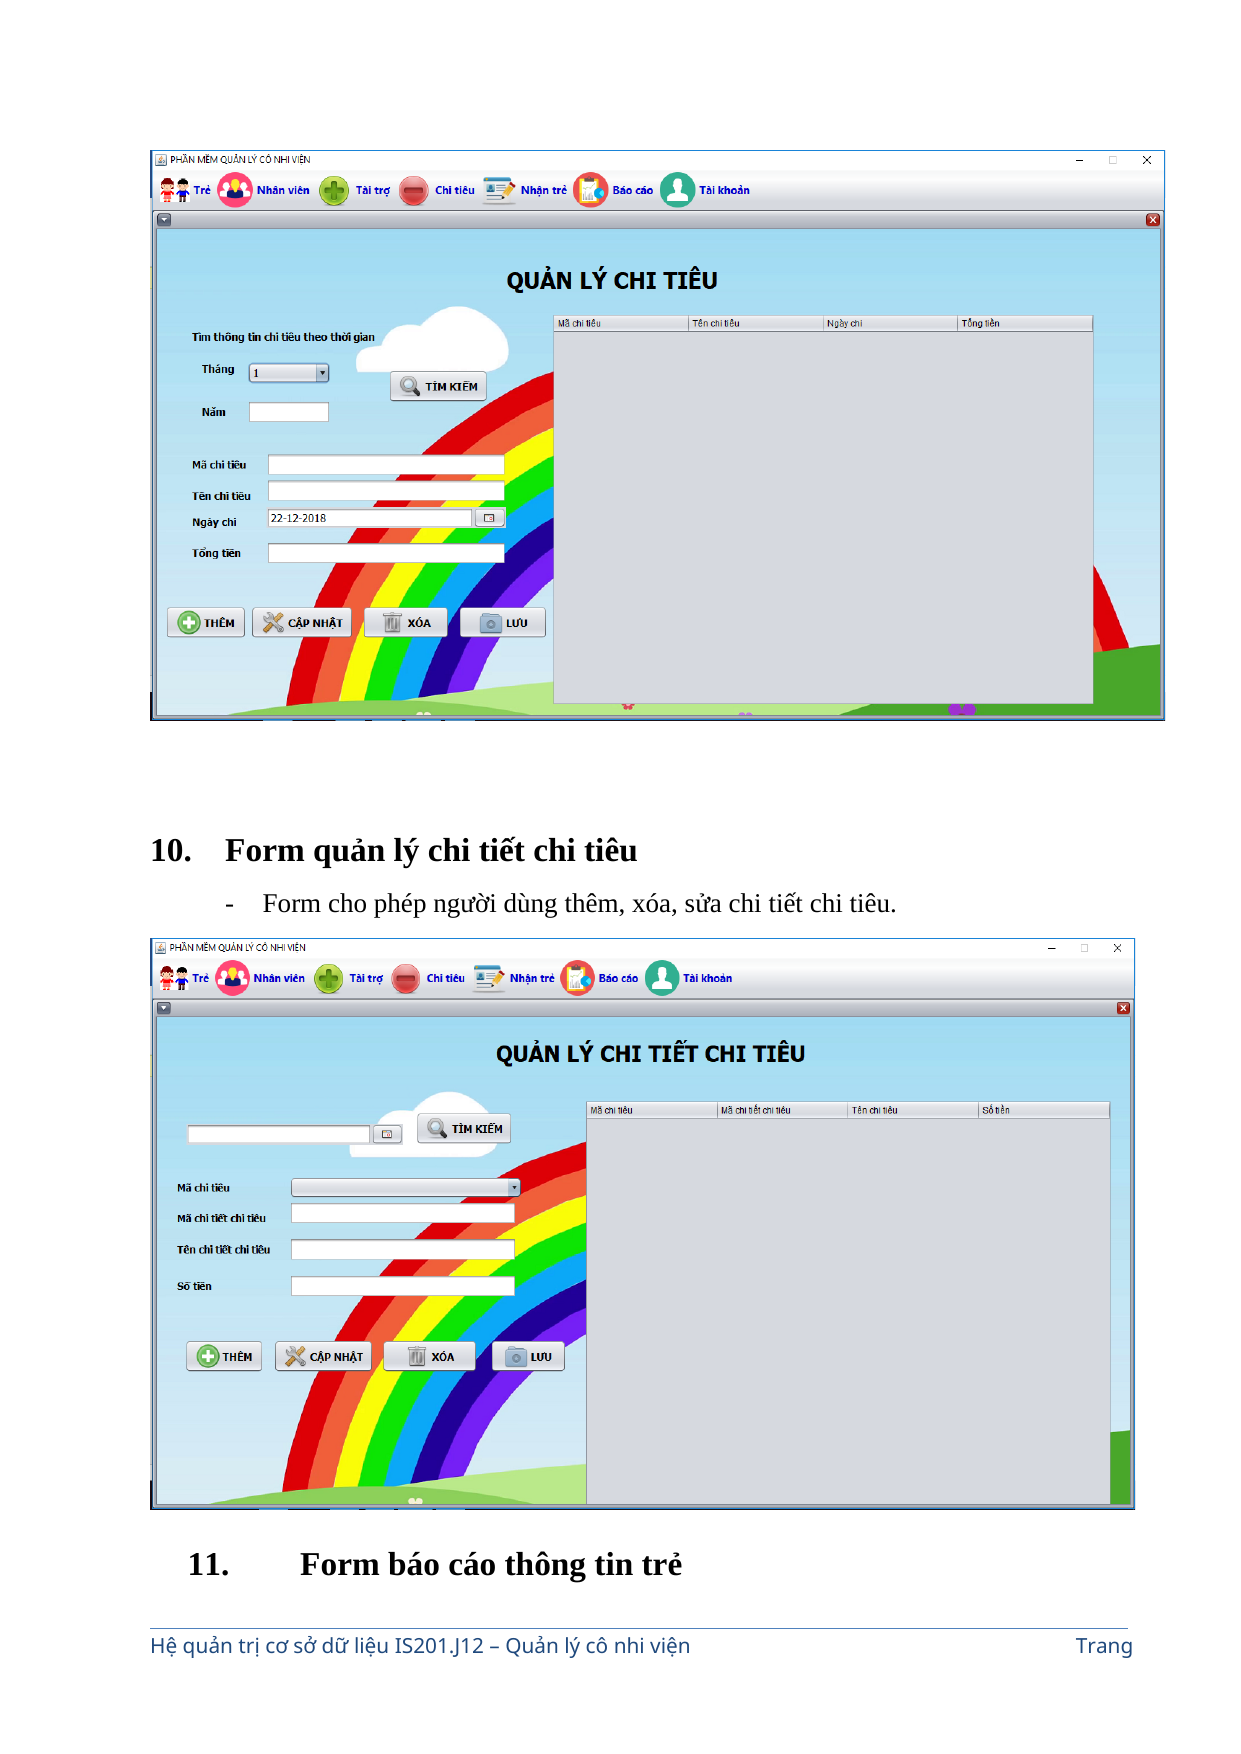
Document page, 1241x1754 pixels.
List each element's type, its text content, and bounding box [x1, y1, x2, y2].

list Form báo cáo thông tin trẻ [187, 1510, 1128, 1582]
picture [150, 938, 1136, 1510]
list Form quản lý chi tiết chi tiêu [150, 830, 1128, 868]
picture [150, 150, 1166, 721]
list Form cho phép người dùng thêm, xóa, sửa chi tiết chi tiêu. [225, 887, 1128, 918]
